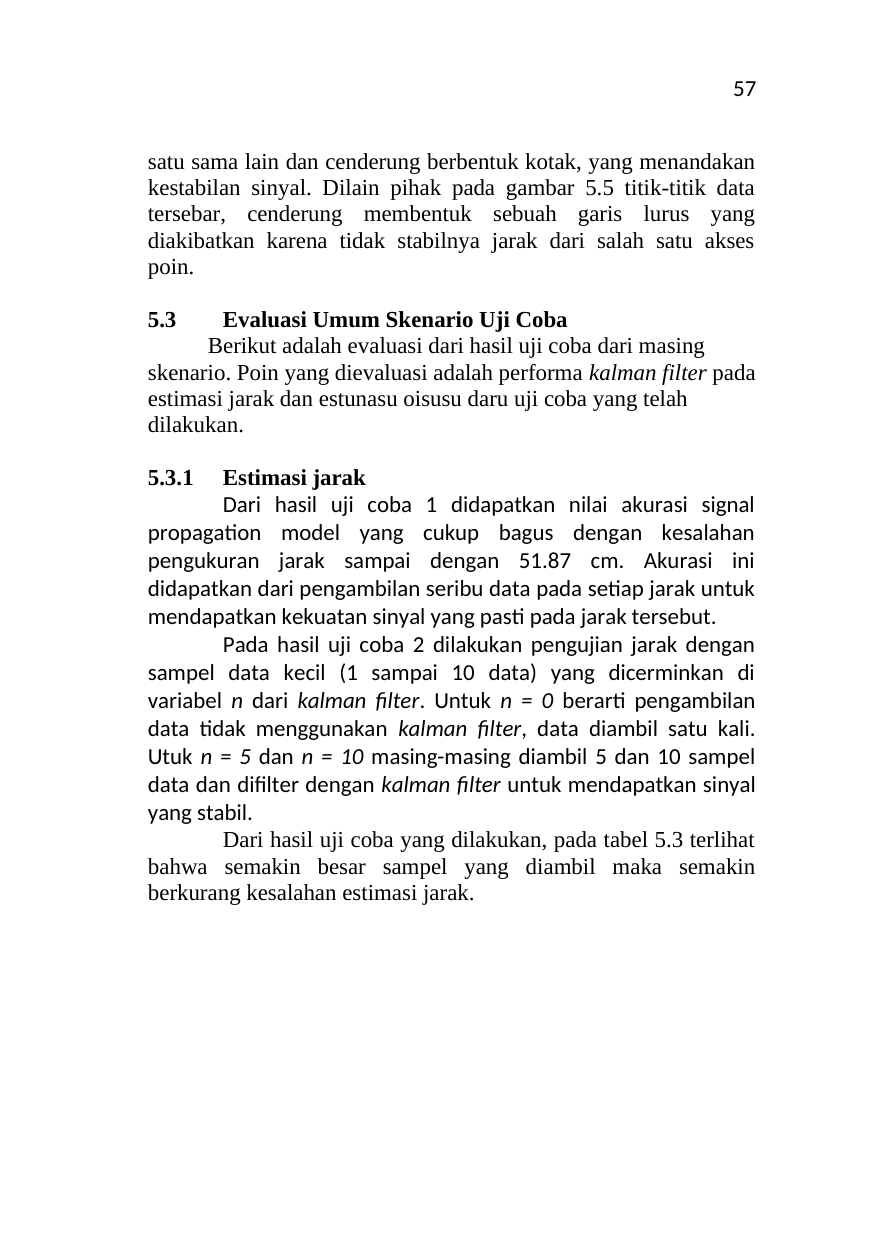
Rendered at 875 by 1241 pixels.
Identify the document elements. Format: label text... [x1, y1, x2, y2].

text Dari hasil uji coba 1 didapatkan nilai akurasi signal propagation model yang cukup bagus dengan kesalahan pengukuran jarak sampai dengan 51.87 cm. Akurasi ini didapatkan dari pengambilan seribu data pada setiap jarak untuk mendapatkan kekuatan sinyal yang pasti pada jarak tersebut. [148, 490, 756, 630]
subtitle Evaluasi Umum Skenario Uji Coba [148, 306, 756, 332]
text Dari hasil uji coba yang dilakukan, pada tabel 5.3 terlihat bahwa semakin besar sampel yang diambil maka semakin berkurang kesalahan estimasi jarak. [148, 827, 756, 906]
subtitle Estimasi jarak [148, 464, 756, 490]
text Berikut adalah evaluasi dari hasil uji coba dari masing skenario. Poin yang dievaluasi adalah performa kalman filter pada estimasi jarak dan estunasu oisusu daru uji coba yang telah dilakukan. [148, 332, 756, 438]
text Pada hasil uji coba 2 dilakukan pengujian jarak dengan sampel data kecil (1 sampai 10 data) yang dicerminkan di variabel n dari kalman filter. Untuk n = 0 berarti pengambilan data tidak menggunakan kalman filter, data diambil satu kali. Utuk n = 5 dan n = 10 masing-masing diambil 5 dan 10 sampel data dan difilter dengan kalman filter untuk mendapatkan sinyal yang stabil. [148, 630, 756, 827]
